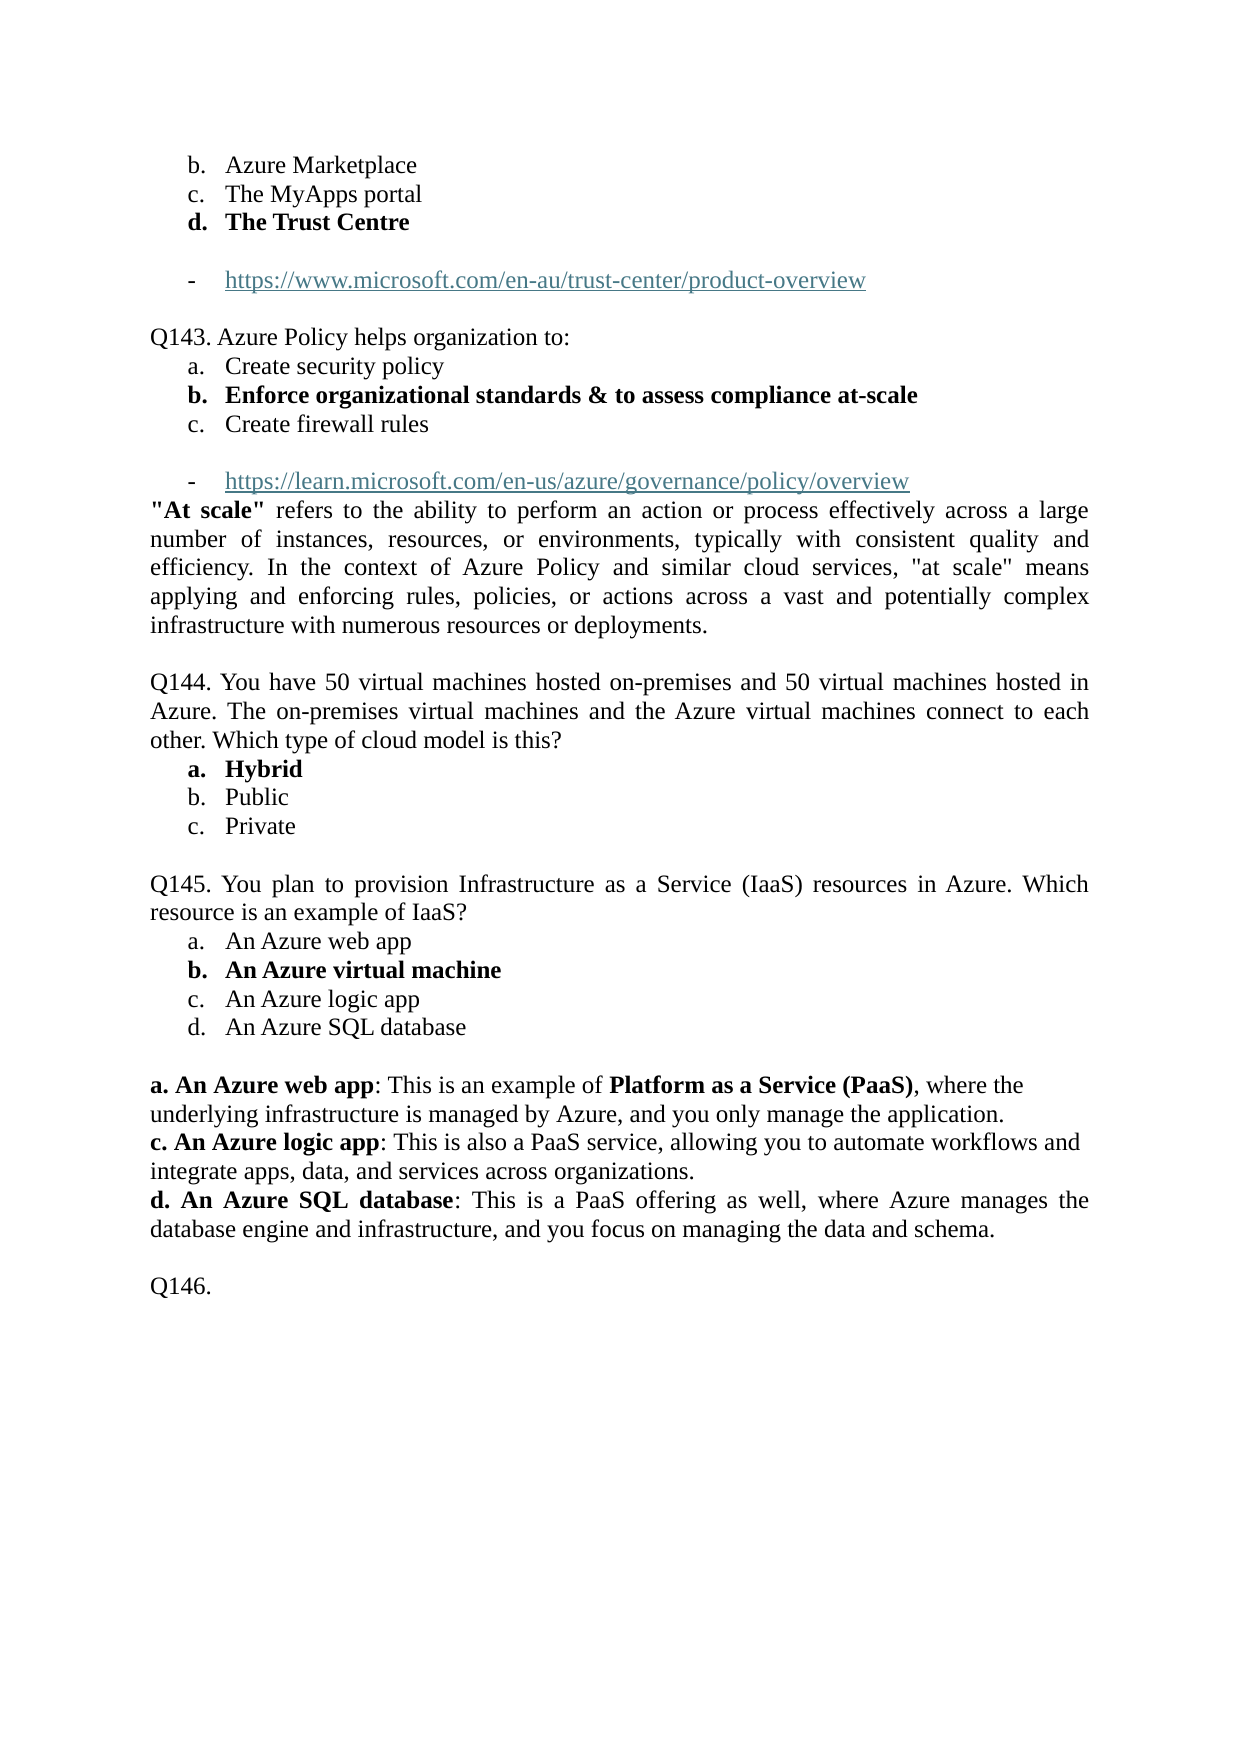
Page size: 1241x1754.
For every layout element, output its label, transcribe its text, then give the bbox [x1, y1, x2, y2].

list Azure Marketplace [187, 150, 1090, 179]
text Q145. You plan to provision Infrastructure as a Service (IaaS) resources in Azure. Which resource is an example of IaaS? [150, 869, 1090, 926]
list An Azure virtual machine [187, 955, 1090, 984]
list Enforce organizational standards & to assess compliance at-scale [187, 380, 1090, 409]
list An Azure logic app [187, 984, 1090, 1012]
list Public [187, 782, 1090, 811]
text a. An Azure web app: This is an example of Platform as a Service (PaaS), where the underlying infrastructure is managed by Azure, and you only manage the application. [150, 1070, 1090, 1127]
text Q144. You have 50 virtual machines hosted on-premises and 50 virtual machines hosted in Azure. The on-premises virtual machines and the Azure virtual machines connect to each other. Which type of cloud model is this? [150, 667, 1090, 754]
list The MyApps portal [187, 179, 1090, 207]
text "At scale" refers to the ability to perform an action or process effectively across a large number of instances, resources, or environments, typically with consistent quality and efficiency. In the context of Azure Policy and similar cloud services, "at scale" means applying and enforcing rules, policies, or actions across a vast and potentially complex infrastructure with numerous resources or deployments. [150, 495, 1090, 639]
list Private [187, 811, 1090, 840]
text d. An Azure SQL database: This is a PaaS offering as well, where Azure manages the database engine and infrastructure, and you focus on managing the data and schema. [150, 1185, 1090, 1242]
list Create firewall rules [187, 409, 1090, 437]
list Create security policy [187, 351, 1090, 380]
list https://learn.microsoft.com/en-us/azure/governance/policy/overview [187, 466, 1090, 495]
list An Azure web app [187, 926, 1090, 955]
list Hybrid [187, 754, 1090, 782]
list The Trust Centre [187, 207, 1090, 236]
text Q146. [150, 1271, 1090, 1300]
list https://www.microsoft.com/en-au/trust-center/product-overview [187, 265, 1090, 294]
text c. An Azure logic app: This is also a PaaS service, allowing you to automate workflows and integrate apps, data, and services across organizations. [150, 1127, 1090, 1185]
text Q143. Azure Policy helps organization to: [150, 322, 1090, 351]
list An Azure SQL database [187, 1012, 1090, 1041]
